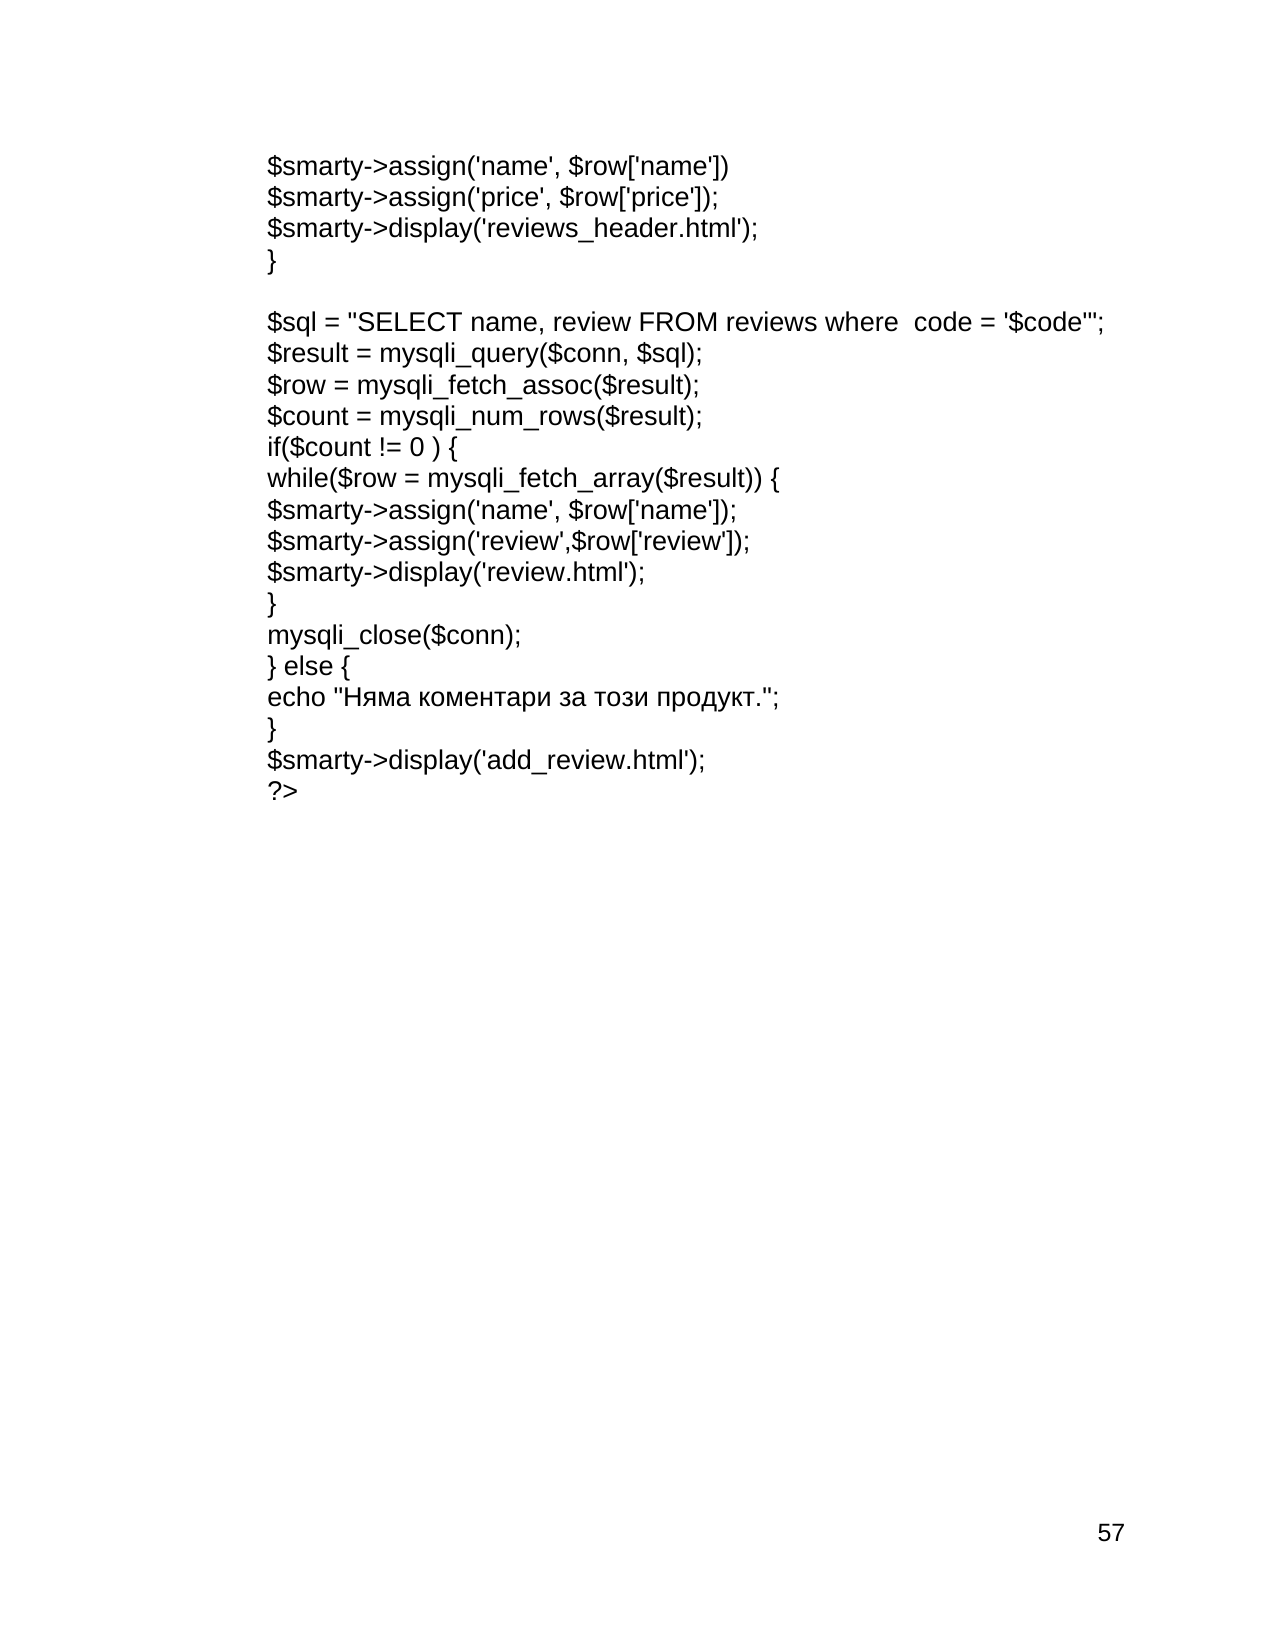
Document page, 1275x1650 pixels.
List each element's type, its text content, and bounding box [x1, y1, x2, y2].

text while($row = mysqli_fetch_array($result)) { [208, 462, 1125, 494]
text $smarty->assign('review',$row['review']); [208, 525, 1125, 556]
text $smarty->display('review.html'); [208, 556, 1125, 587]
text ?> [208, 775, 1125, 806]
text $smarty->assign('price', $row['price']); [208, 181, 1125, 212]
text echo "Няма коментари за този продукт."; [208, 681, 1125, 712]
text $smarty->assign('name', $row['name']); [208, 494, 1125, 525]
text if($count != 0 ) { [208, 431, 1125, 462]
text } [208, 587, 1125, 619]
text } [208, 712, 1125, 744]
text $smarty->display('add_review.html'); [208, 744, 1125, 775]
text $result = mysqli_query($conn, $sql); [208, 337, 1125, 369]
text $sql = "SELECT name, review FROM reviews where code = '$code'"; [208, 306, 1125, 337]
text $row = mysqli_fetch_assoc($result); [208, 369, 1125, 400]
text $count = mysqli_num_rows($result); [208, 400, 1125, 431]
text } [208, 244, 1125, 275]
text mysqli_close($conn); [208, 619, 1125, 650]
text } else { [208, 650, 1125, 681]
text $smarty->assign('name', $row['name']) [208, 150, 1125, 181]
text $smarty->display('reviews_header.html'); [208, 212, 1125, 244]
